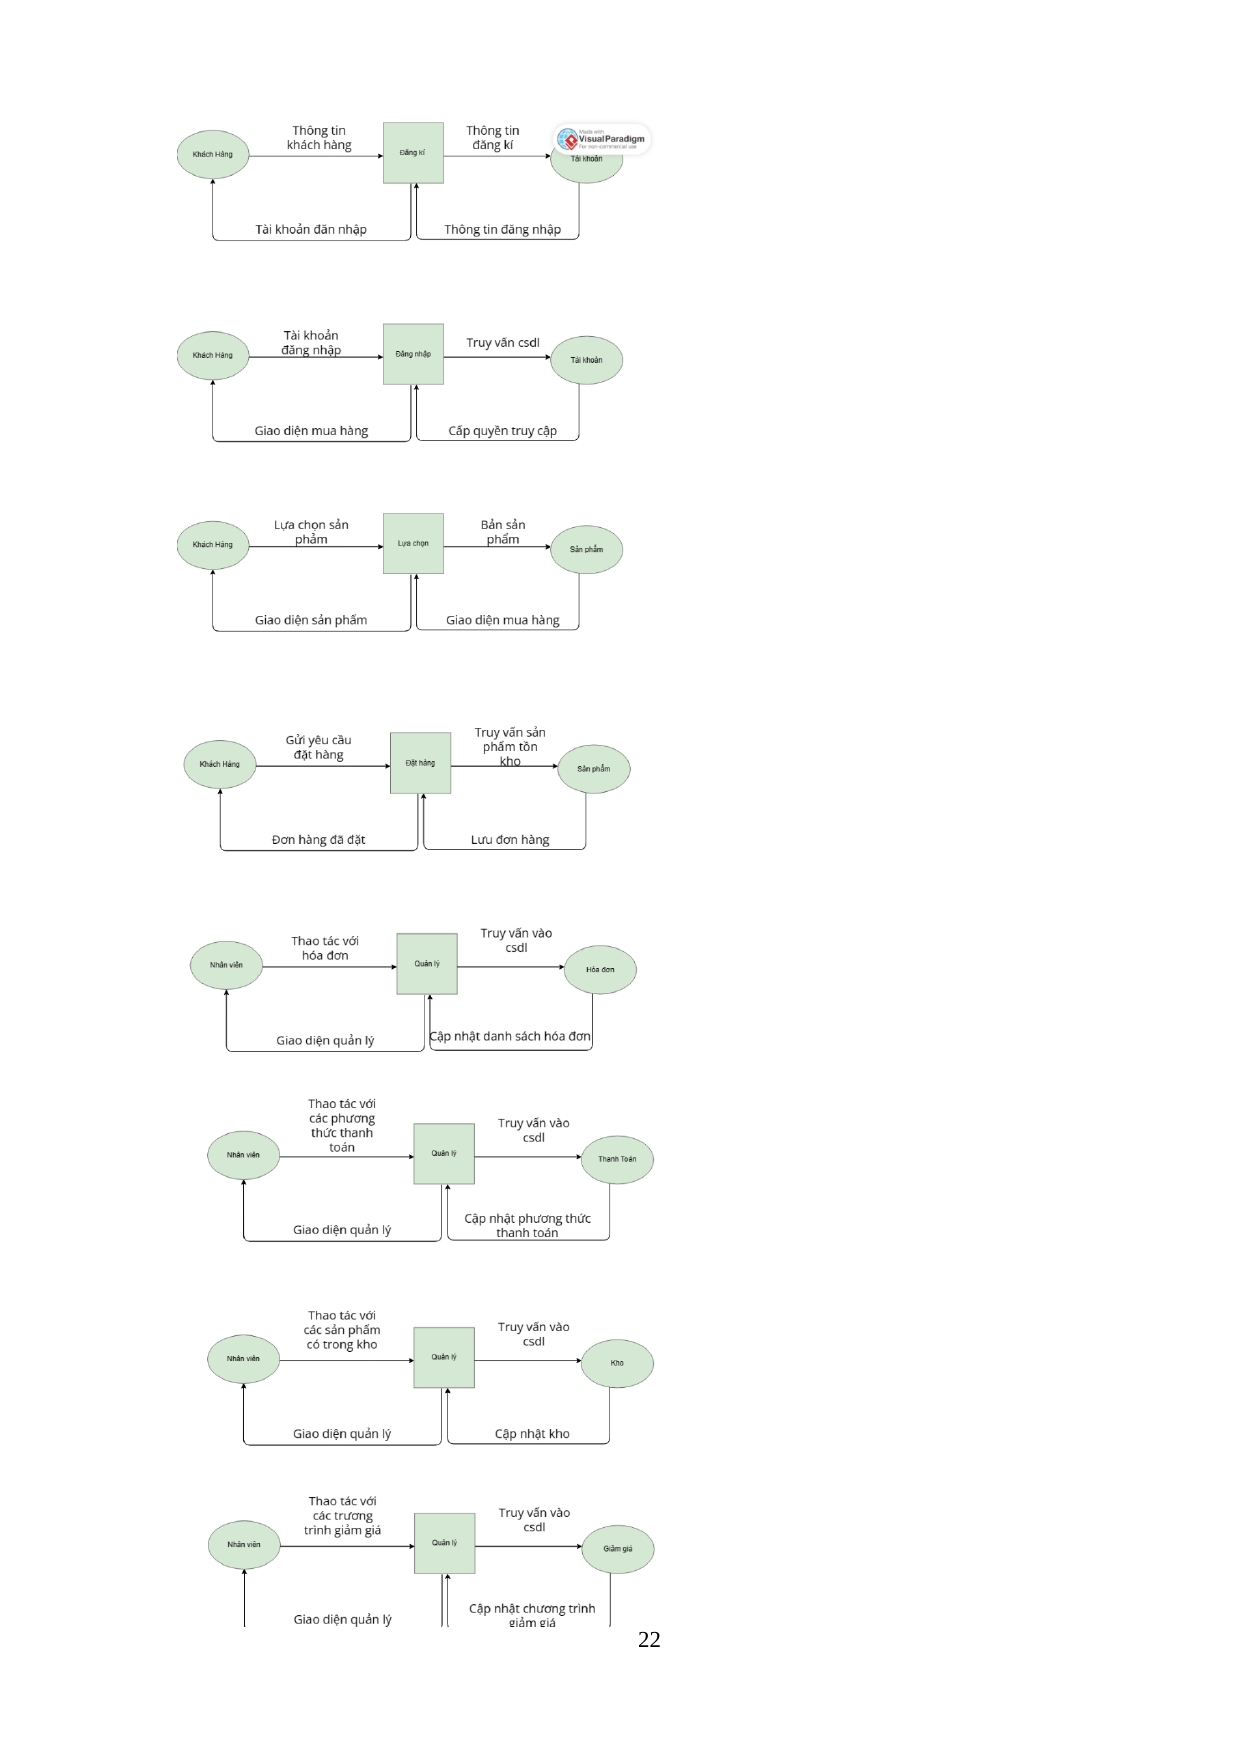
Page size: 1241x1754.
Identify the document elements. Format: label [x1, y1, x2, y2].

picture [177, 118, 655, 1627]
